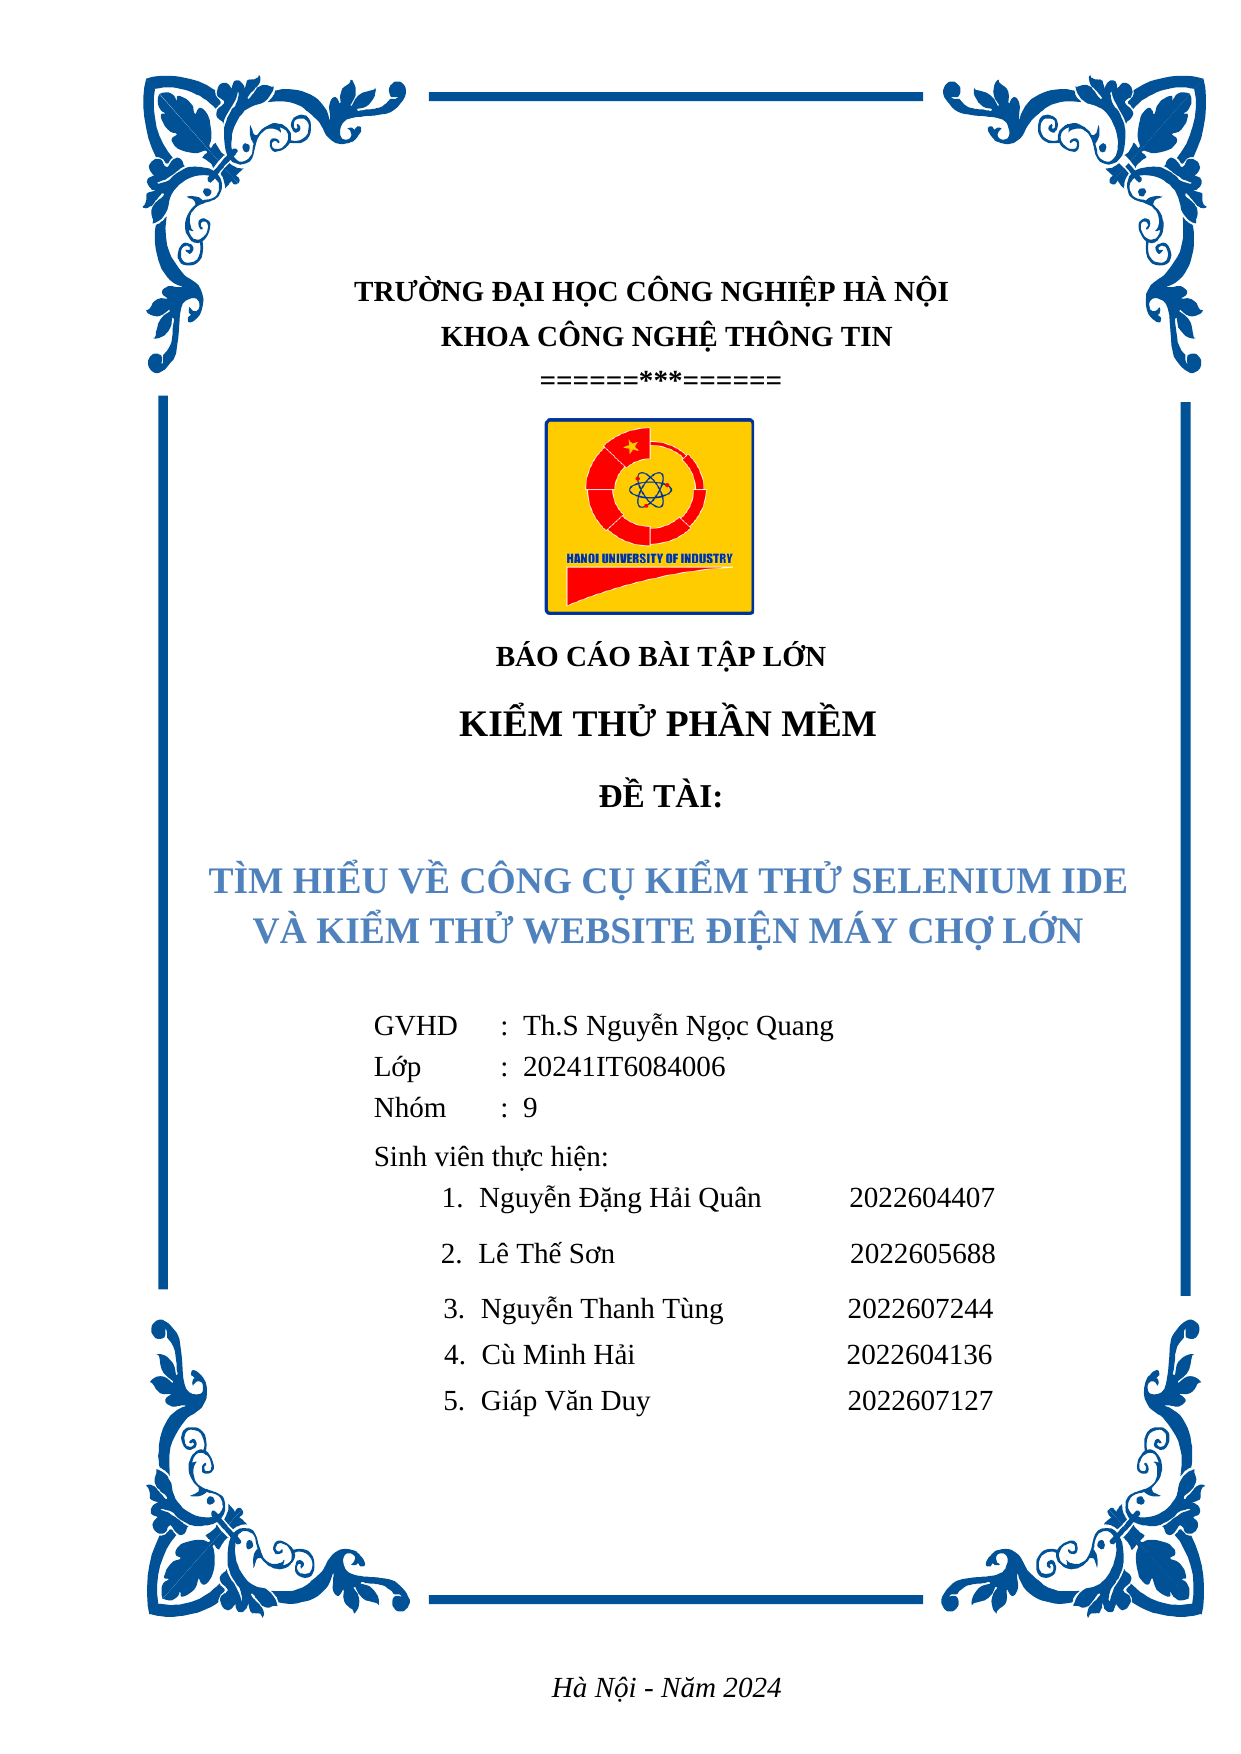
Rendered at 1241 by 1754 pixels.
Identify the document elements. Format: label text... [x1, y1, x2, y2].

text ĐỀ TÀI: [164, 777, 1157, 815]
table_cell Nhóm [362, 1090, 489, 1131]
text KHOA CÔNG NGHỆ THÔNG TIN [135, 319, 1171, 352]
table_cell Lớp [362, 1049, 489, 1090]
text VÀ KIỂM THỬ WEBSITE ĐIỆN MÁY CHỢ LỚN [164, 908, 1171, 952]
text TÌM HIỂU VỀ CÔNG CỤ KIỂM THỬ SELENIUM IDE [164, 859, 1171, 902]
text KIỂM THỬ PHẦN MỀM [164, 702, 1171, 745]
table_cell : 20241IT6084006 [489, 1049, 1031, 1090]
text ======***====== [323, 363, 999, 397]
text BÁO CÁO BÀI TẬP LỚN [164, 441, 1157, 672]
table_header GVHD [362, 1008, 489, 1049]
table_cell Sinh viên thực hiện: [362, 1131, 1031, 1173]
table_header : Th.S Nguyễn Ngọc Quang [489, 1008, 1031, 1049]
text Hà Nội - Năm 2024 [164, 1670, 1171, 1704]
table_cell : 9 [489, 1090, 1031, 1131]
table_cell Nguyễn Đặng Hải Quân 2022604407 Lê Thế Sơn 2022605688 Nguyễn Thanh Tùng 2022607244 Cù Minh Hải 2022604136 Giáp Văn Duy 2022607127 [362, 1173, 1031, 1420]
text TRƯỜNG ĐẠI HỌC CÔNG NGHIỆP HÀ NỘI [135, 274, 1171, 307]
picture [544, 418, 755, 615]
